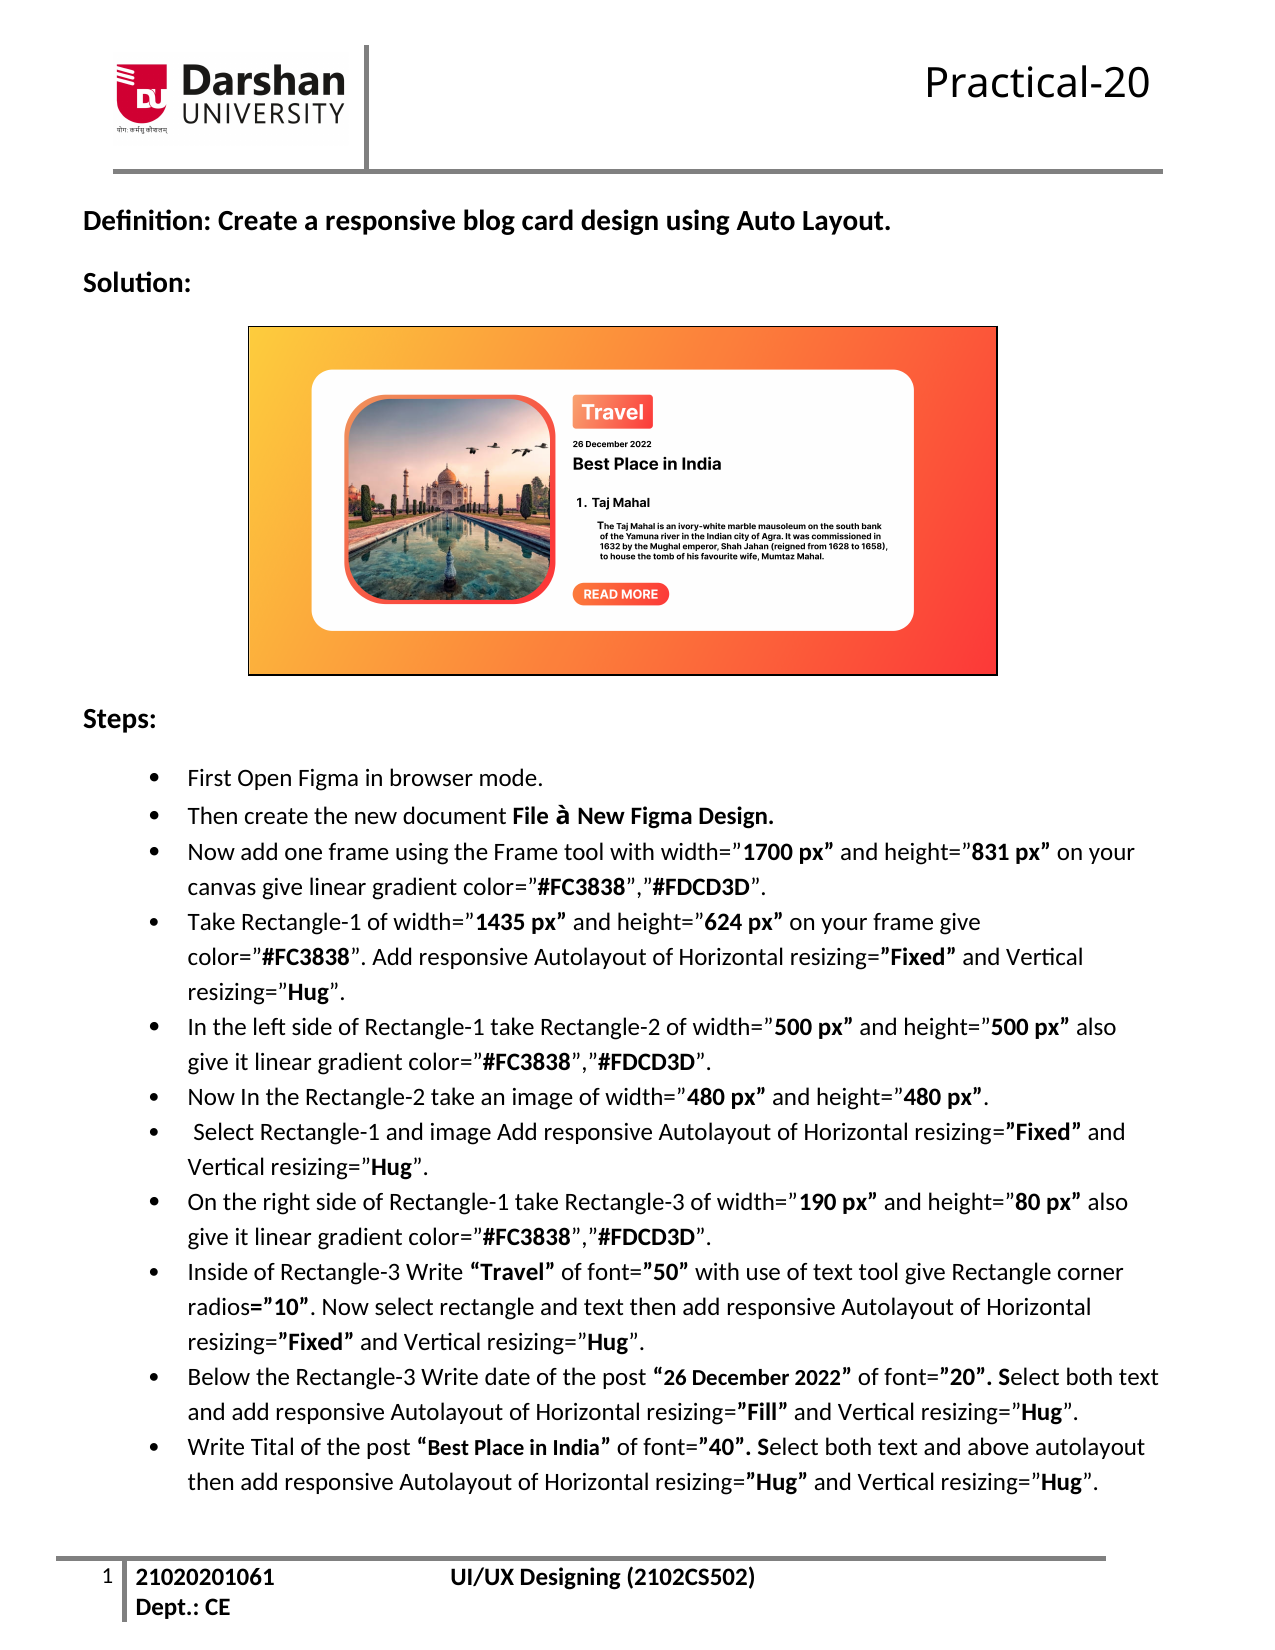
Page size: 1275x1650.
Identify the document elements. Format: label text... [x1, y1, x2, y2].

list Then create the new document File à New Figma Design. [150, 797, 1162, 831]
text Steps: [83, 701, 1162, 736]
list On the right side of Rectangle-1 take Rectangle-3 of width=”190 px” and height=”80 px” also give it linear gradient color=”#FC3838”,”#FDCD3D”. [150, 1186, 1162, 1252]
list Inside of Rectangle-3 Write “Travel” of font=”50” with use of text tool give Rectangle corner radios=”10”. Now select rectangle and text then add responsive Autolayout of Horizontal resizing=”Fixed” and Vertical resizing=”Hug”. [150, 1256, 1162, 1357]
list Now add one frame using the Frame tool with width=”1700 px” and height=”831 px” on your canvas give linear gradient color=”#FC3838”,”#FDCD3D”. [150, 836, 1162, 902]
text Definition: Create a responsive blog card design using Auto Layout. [83, 202, 1162, 238]
list Select Rectangle-1 and image Add responsive Autolayout of Horizontal resizing=”Fixed” and Vertical resizing=”Hug”. [150, 1116, 1162, 1182]
list Write Tital of the post “Best Place in India” of font=”40”. Select both text and above autolayout then add responsive Autolayout of Horizontal resizing=”Hug” and Vertical resizing=”Hug”. [150, 1431, 1162, 1497]
picture [112, 52, 349, 146]
text Solution: [83, 264, 1162, 299]
list Now In the Rectangle-2 take an image of width=”480 px” and height=”480 px”. [150, 1081, 1162, 1112]
list Take Rectangle-1 of width=”1435 px” and height=”624 px” on your frame give color=”#FC3838”. Add responsive Autolayout of Horizontal resizing=”Fixed” and Vertical resizing=”Hug”. [150, 906, 1162, 1007]
list First Open Figma in browser mode. [150, 762, 1162, 793]
list In the left side of Rectangle-1 take Rectangle-2 of width=”500 px” and height=”500 px” also give it linear gradient color=”#FC3838”,”#FDCD3D”. [150, 1011, 1162, 1077]
list Below the Rectangle-3 Write date of the post “26 December 2022” of font=”20”. Select both text and add responsive Autolayout of Horizontal resizing=”Fill” and Vertical resizing=”Hug”. [150, 1361, 1162, 1427]
